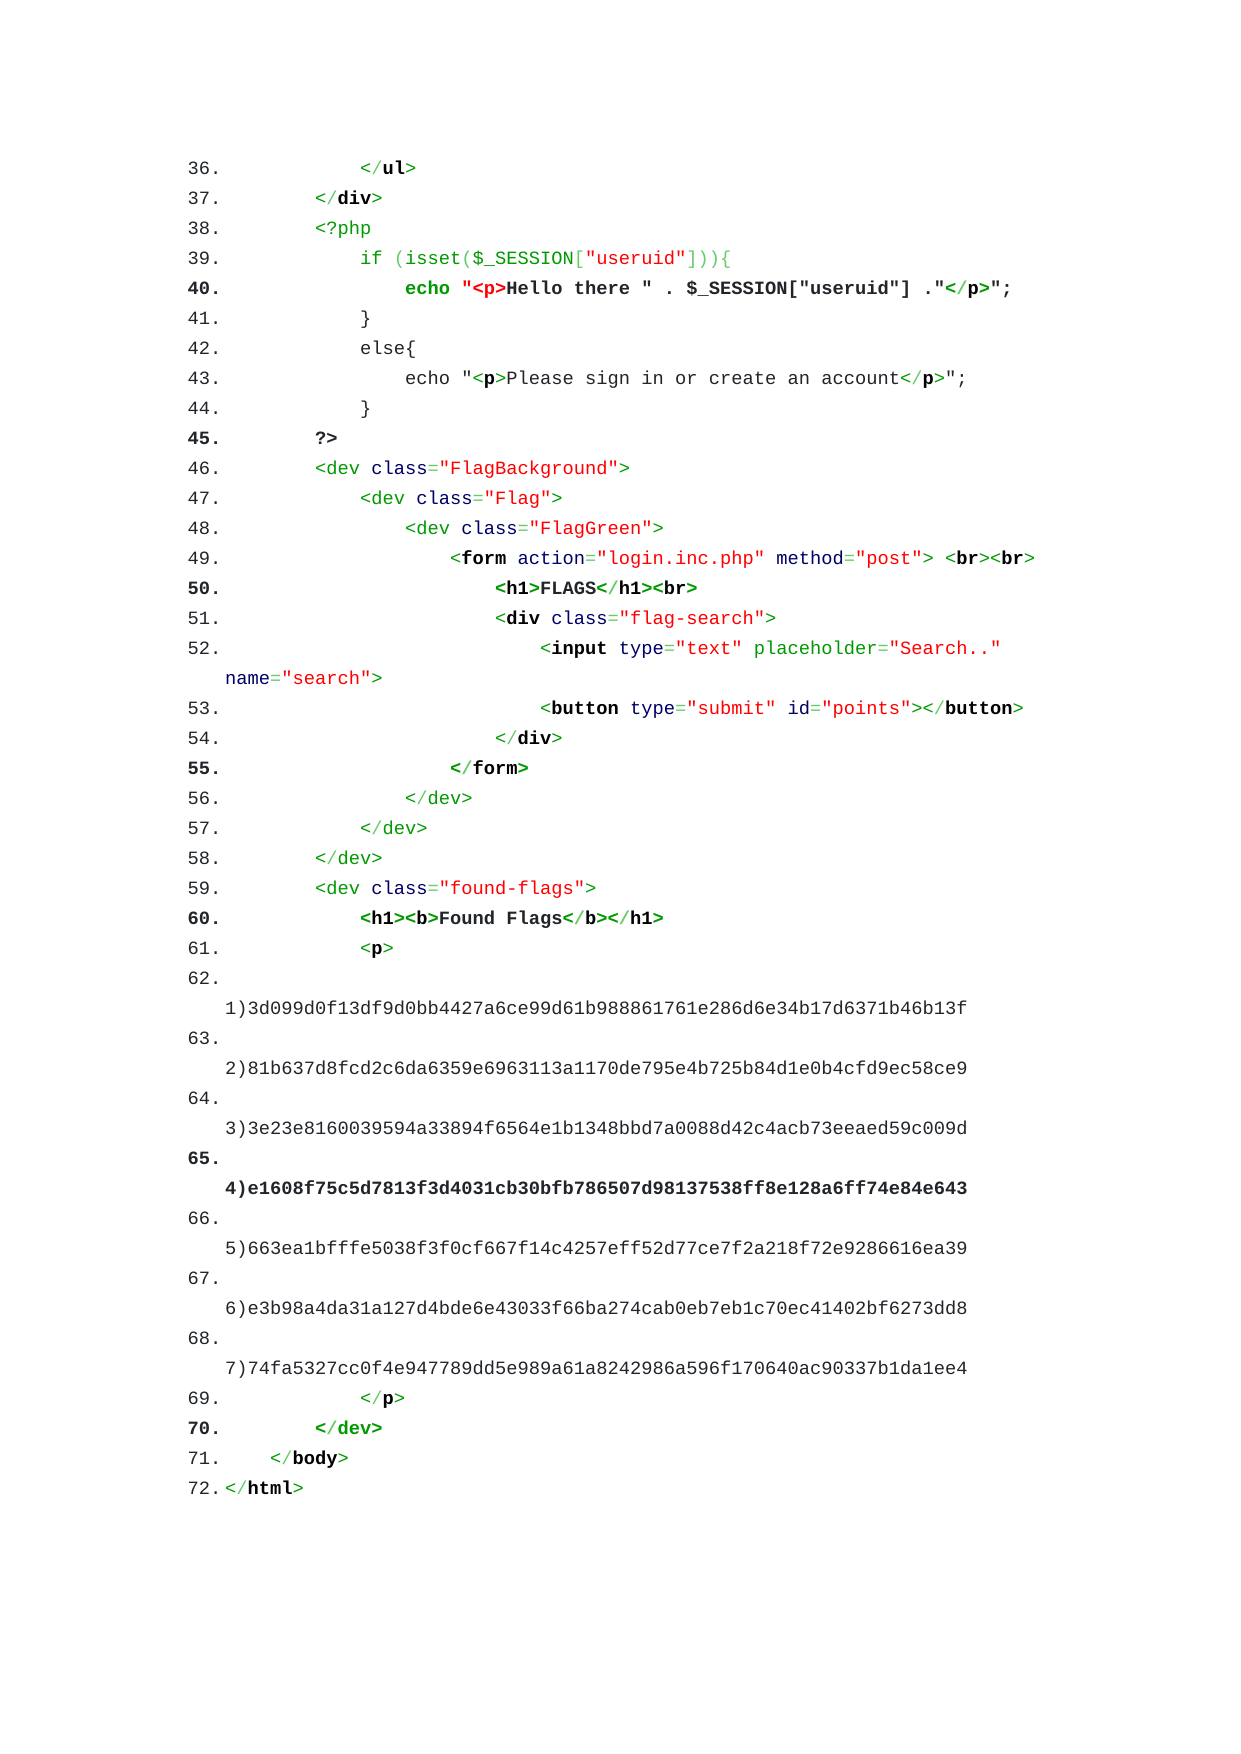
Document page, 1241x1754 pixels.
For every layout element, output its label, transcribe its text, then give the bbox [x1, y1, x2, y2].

list </dev> [187, 840, 1090, 870]
list <dev class="found-flags"> [187, 870, 1090, 900]
list <dev class="Flag"> [187, 480, 1090, 510]
list if (isset($_SESSION["useruid"])){ [187, 240, 1090, 270]
list <h1>FLAGS</h1><br> [187, 570, 1090, 600]
list 2)81b637d8fcd2c6da6359e6963113a1170de795e4b725b84d1e0b4cfd9ec58ce9 [187, 1020, 1090, 1080]
list <dev class="FlagGreen"> [187, 510, 1090, 540]
list <input type="text" placeholder="Search.." name="search"> [187, 630, 1090, 690]
list 3)3e23e8160039594a33894f6564e1b1348bbd7a0088d42c4acb73eeaed59c009d [187, 1080, 1090, 1140]
list 6)e3b98a4da31a127d4bde6e43033f66ba274cab0eb7eb1c70ec41402bf6273dd8 [187, 1260, 1090, 1320]
list </dev> [187, 810, 1090, 840]
list } [187, 300, 1090, 330]
list </form> [187, 750, 1090, 780]
list } [187, 390, 1090, 420]
list echo "<p>Hello there " . $_SESSION["useruid"] ."</p>"; [187, 270, 1090, 300]
list 4)e1608f75c5d7813f3d4031cb30bfb786507d98137538ff8e128a6ff74e84e643 [187, 1140, 1090, 1200]
list echo "<p>Please sign in or create an account</p>"; [187, 360, 1090, 390]
list <div class="flag-search"> [187, 600, 1090, 630]
list ?> [187, 420, 1090, 450]
list </p> [187, 1380, 1090, 1410]
list </dev> [187, 780, 1090, 810]
list <form action="login.inc.php" method="post"> <br><br> [187, 540, 1090, 570]
list <h1><b>Found Flags</b></h1> [187, 900, 1090, 930]
list <p> [187, 930, 1090, 960]
list <button type="submit" id="points"></button> [187, 690, 1090, 720]
list <dev class="FlagBackground"> [187, 450, 1090, 480]
list 7)74fa5327cc0f4e947789dd5e989a61a8242986a596f170640ac90337b1da1ee4 [187, 1320, 1090, 1380]
list </body> [187, 1440, 1090, 1470]
list </ul> [187, 150, 1090, 180]
list </html> [187, 1470, 1090, 1500]
list </div> [187, 720, 1090, 750]
list 1)3d099d0f13df9d0bb4427a6ce99d61b988861761e286d6e34b17d6371b46b13f [187, 960, 1090, 1020]
list </div> [187, 180, 1090, 210]
list else{ [187, 330, 1090, 360]
list <?php [187, 210, 1090, 240]
list </dev> [187, 1410, 1090, 1440]
list 5)663ea1bfffe5038f3f0cf667f14c4257eff52d77ce7f2a218f72e9286616ea39 [187, 1200, 1090, 1260]
